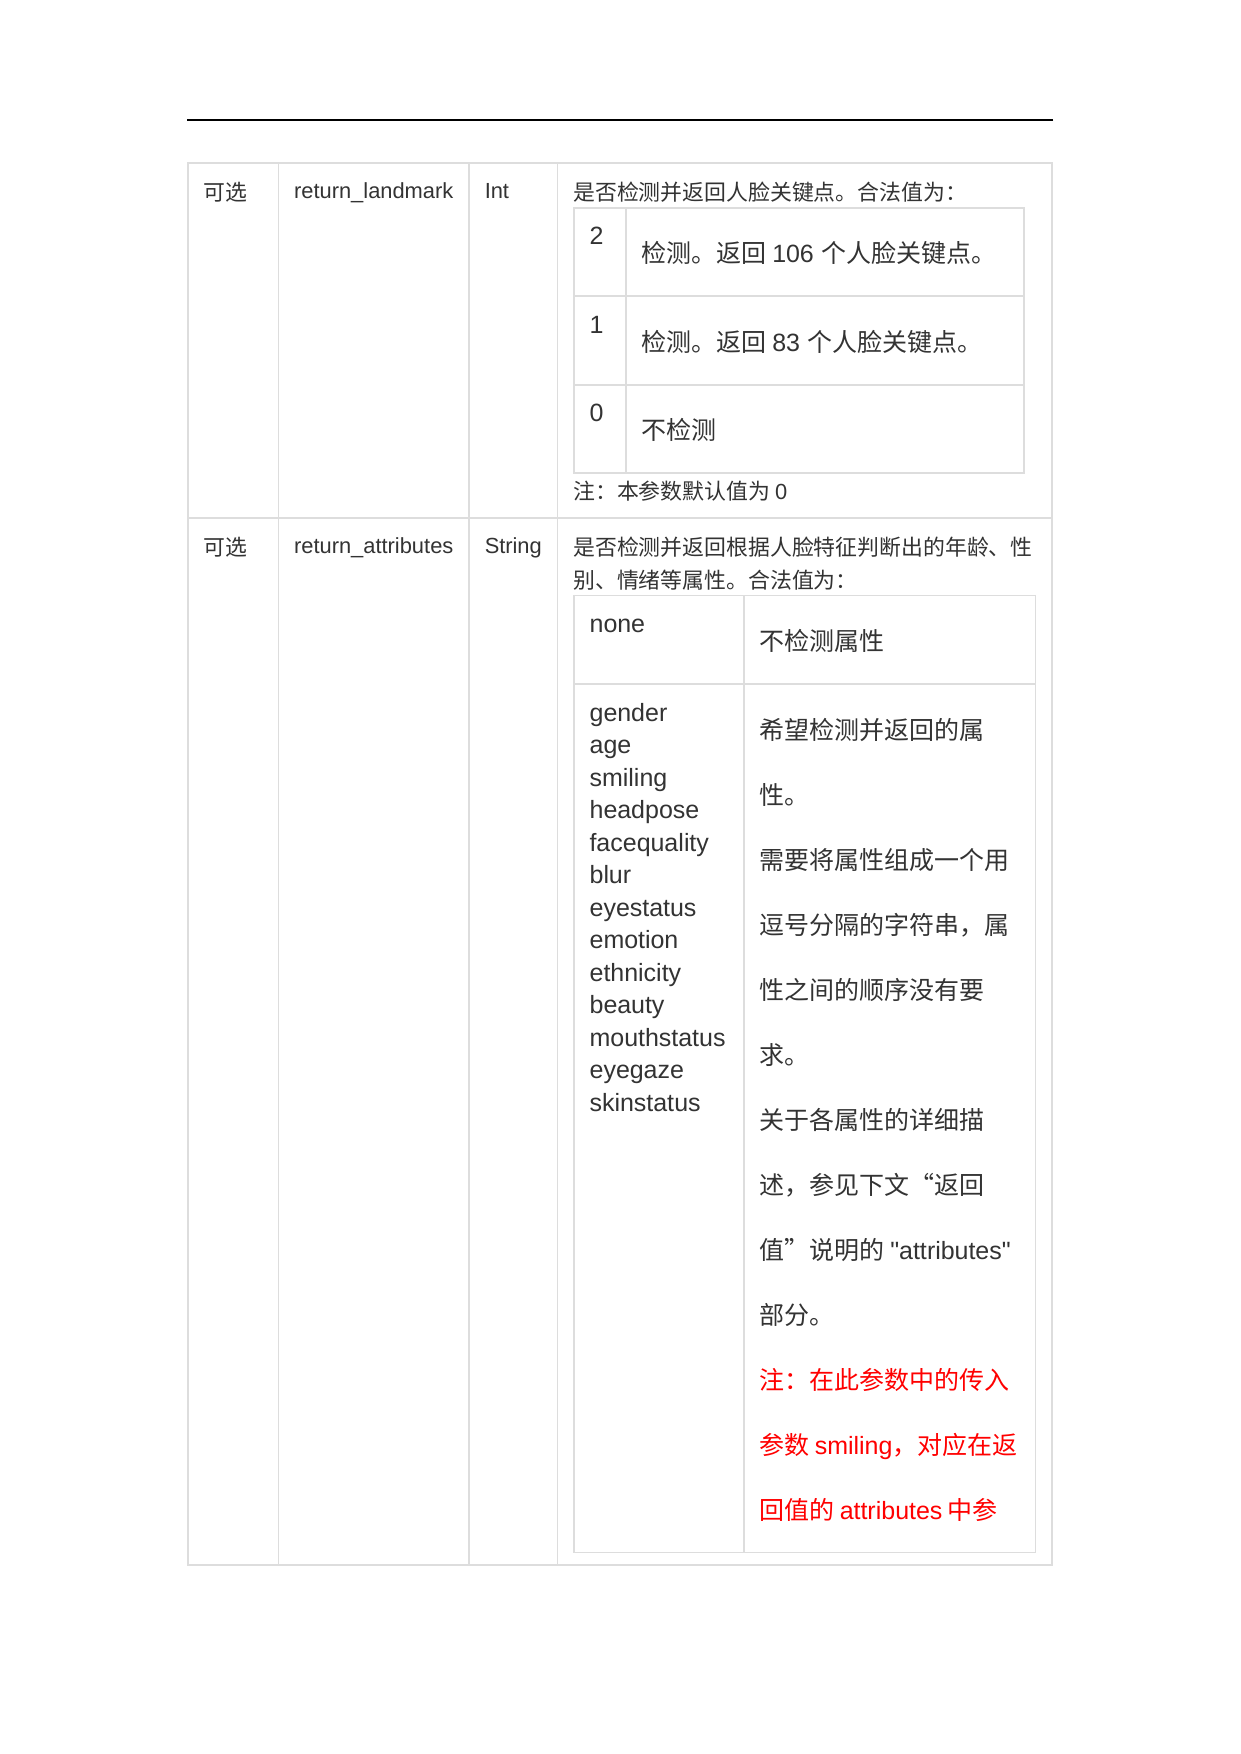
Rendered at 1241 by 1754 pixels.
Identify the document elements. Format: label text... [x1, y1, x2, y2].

table_cell return_attributes [279, 519, 468, 1564]
table_cell 可选 [189, 164, 278, 517]
table_cell 是否检测并返回人脸关键点。合法值为： 注：本参数默认值为 0 [558, 164, 1051, 517]
table_cell String [470, 519, 557, 1564]
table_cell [558, 519, 1051, 1564]
table_cell return_landmark [279, 164, 468, 517]
table_cell Int [470, 164, 557, 517]
table_cell 可选 [189, 519, 278, 1564]
